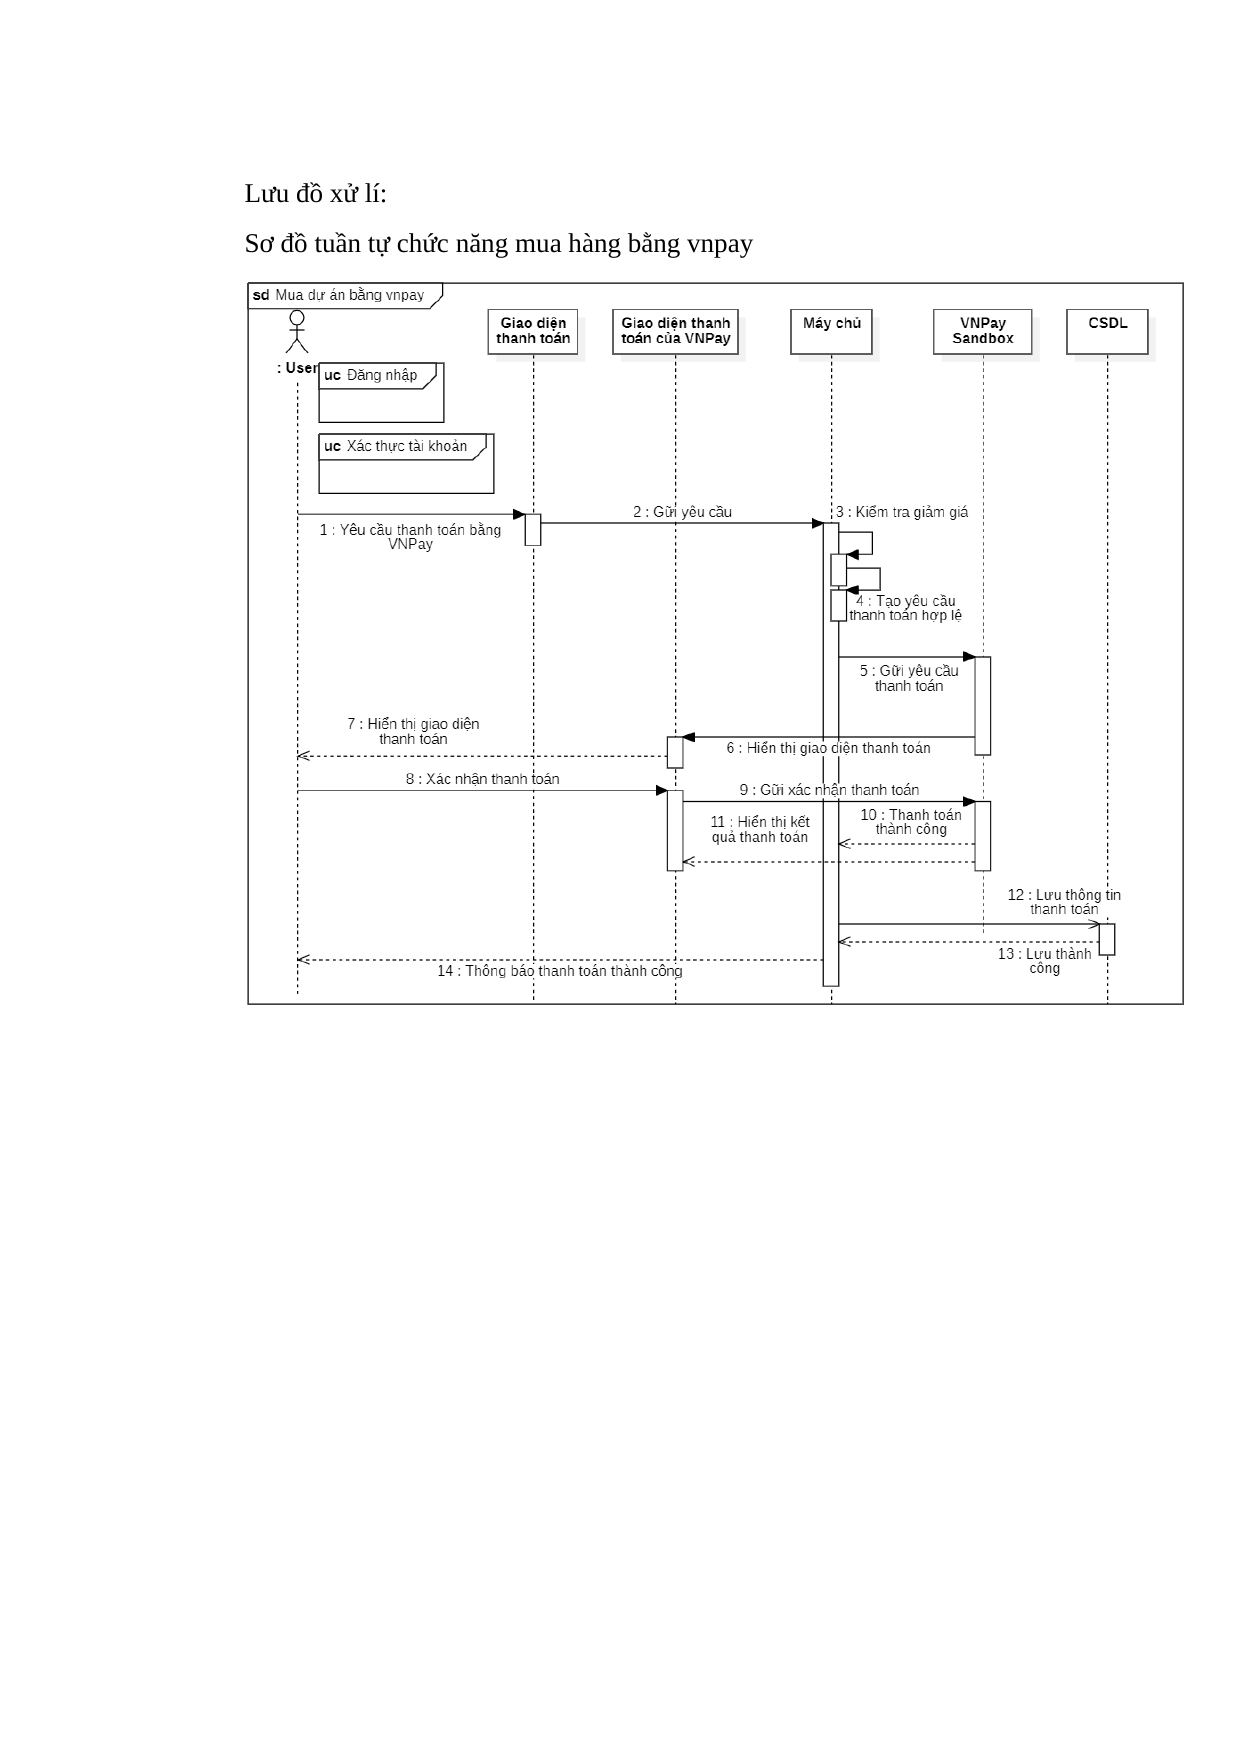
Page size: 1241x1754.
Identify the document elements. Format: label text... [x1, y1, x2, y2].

text Sơ đồ tuần tự chức năng mua hàng bằng vnpay [207, 227, 1122, 258]
picture [244, 277, 1187, 1010]
text Lưu đồ xử lí: [207, 177, 1122, 208]
